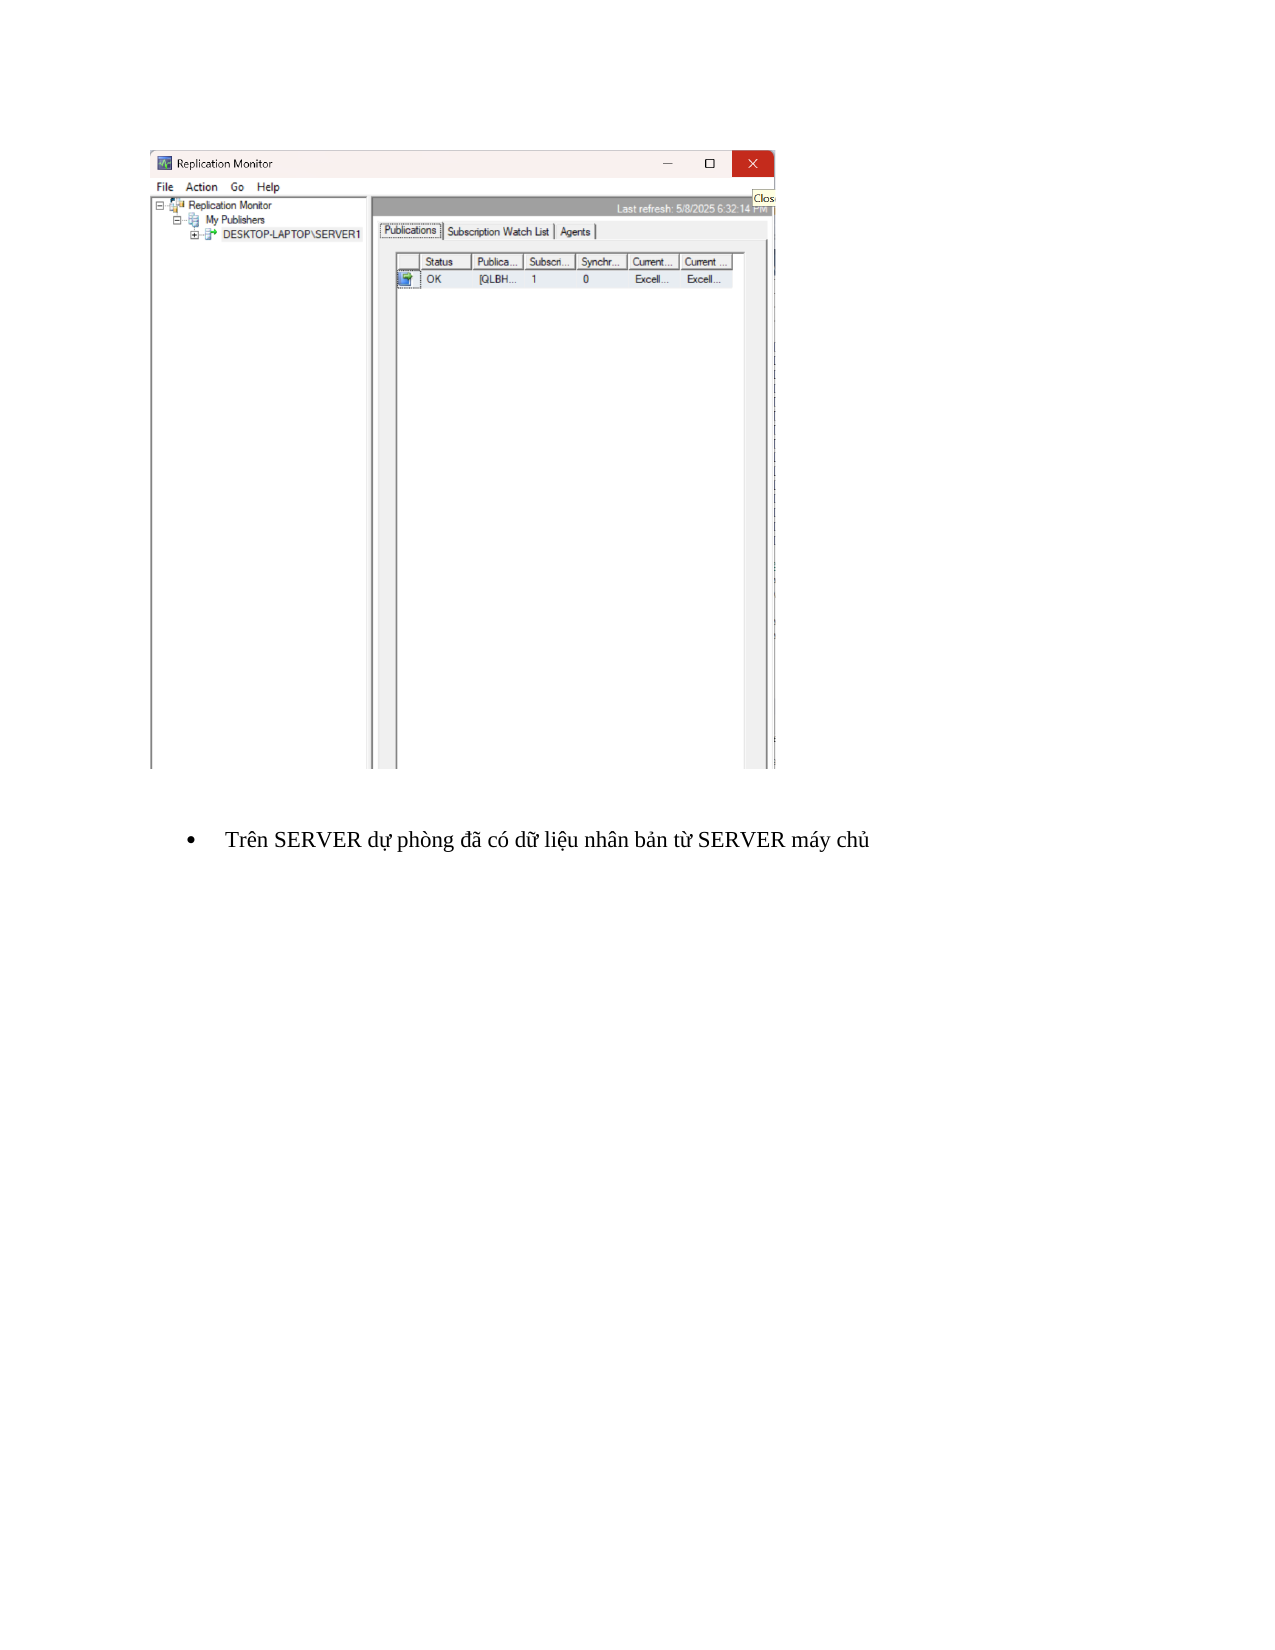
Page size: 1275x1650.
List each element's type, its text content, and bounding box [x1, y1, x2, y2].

picture [150, 150, 776, 769]
list Trên SERVER dự phòng đã có dữ liệu nhân bản từ SERVER máy chủ [187, 826, 1125, 853]
